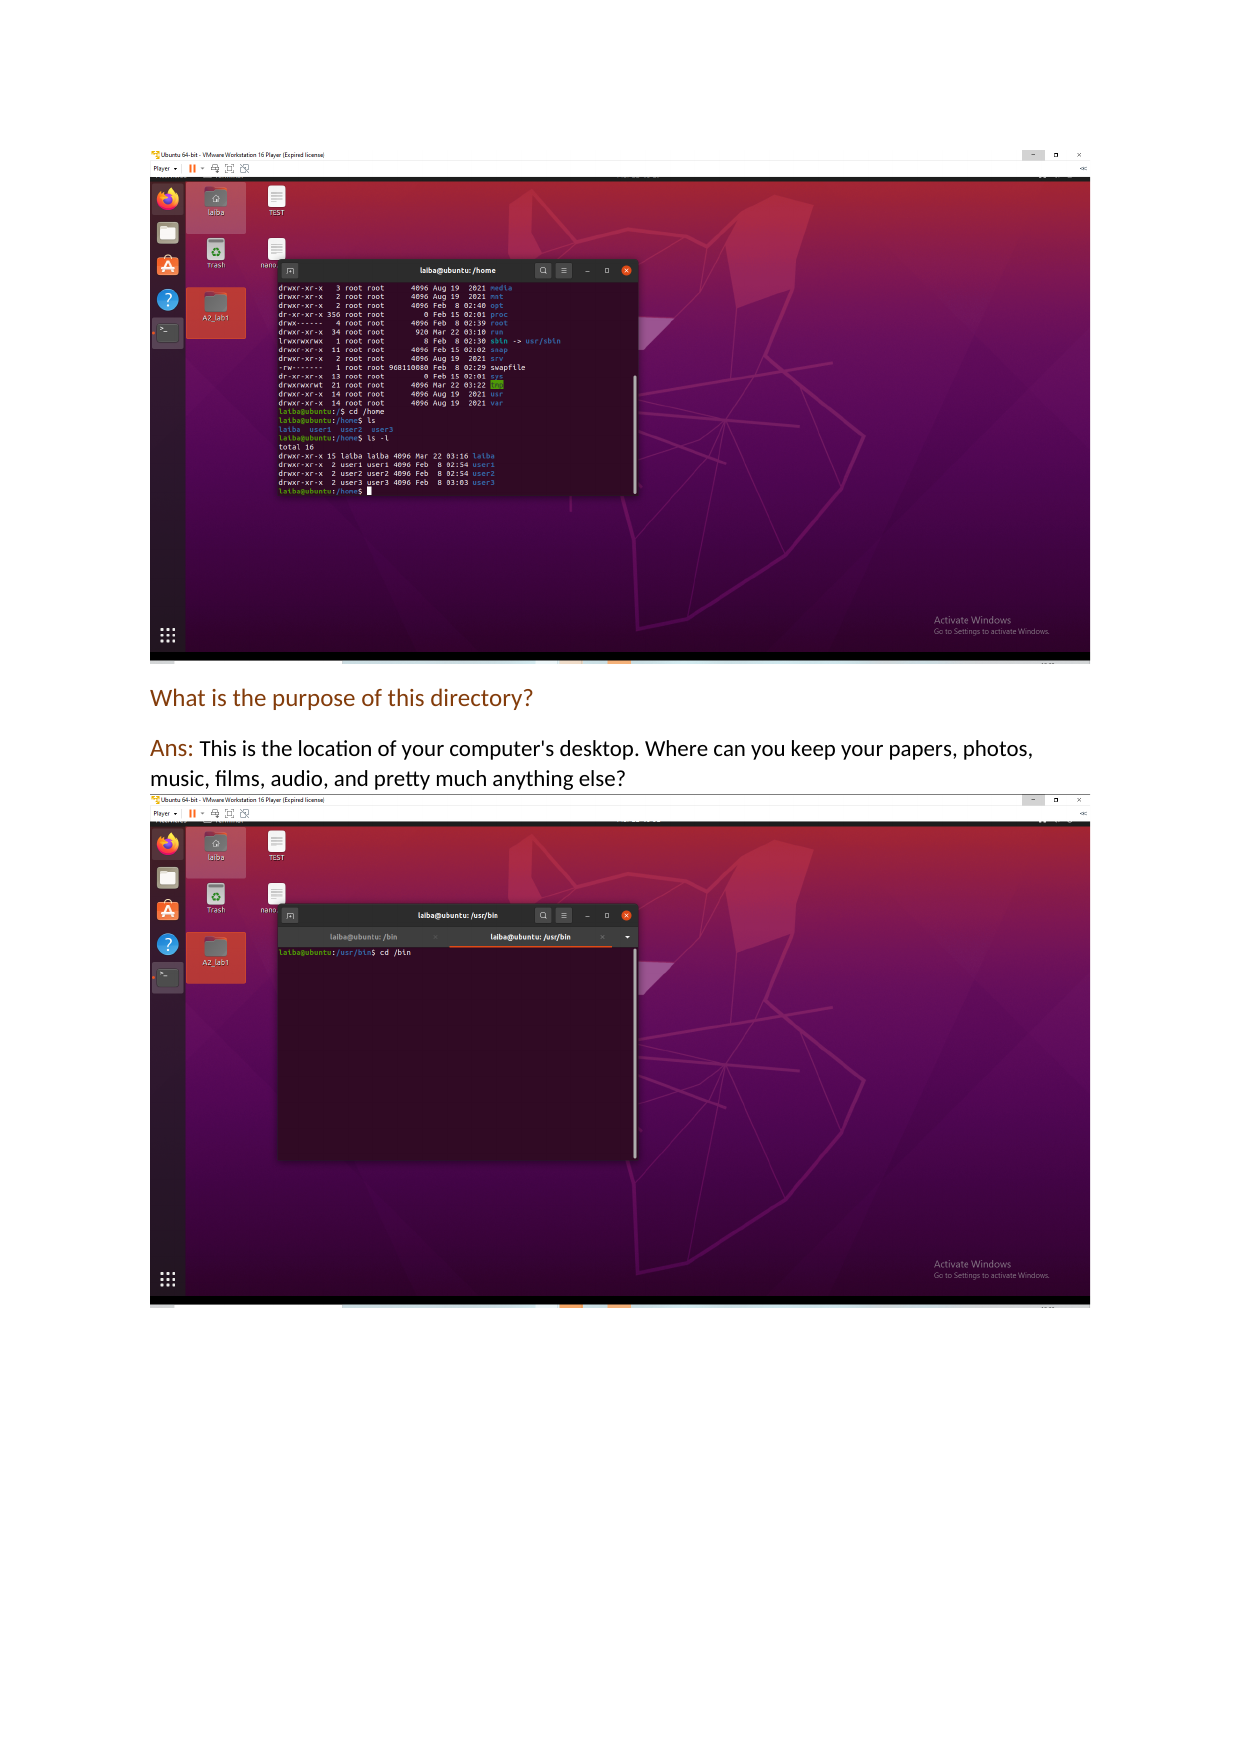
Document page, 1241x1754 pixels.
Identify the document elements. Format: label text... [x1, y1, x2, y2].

picture [150, 150, 1091, 664]
picture [150, 794, 1091, 1308]
text Ans: This is the location of your computer's desktop. Where can you keep your papers, photos, music, films, audio, and pretty much anything else? What is the purpose of this directory? [150, 732, 1090, 794]
text What is the purpose of this directory? [150, 682, 1090, 713]
